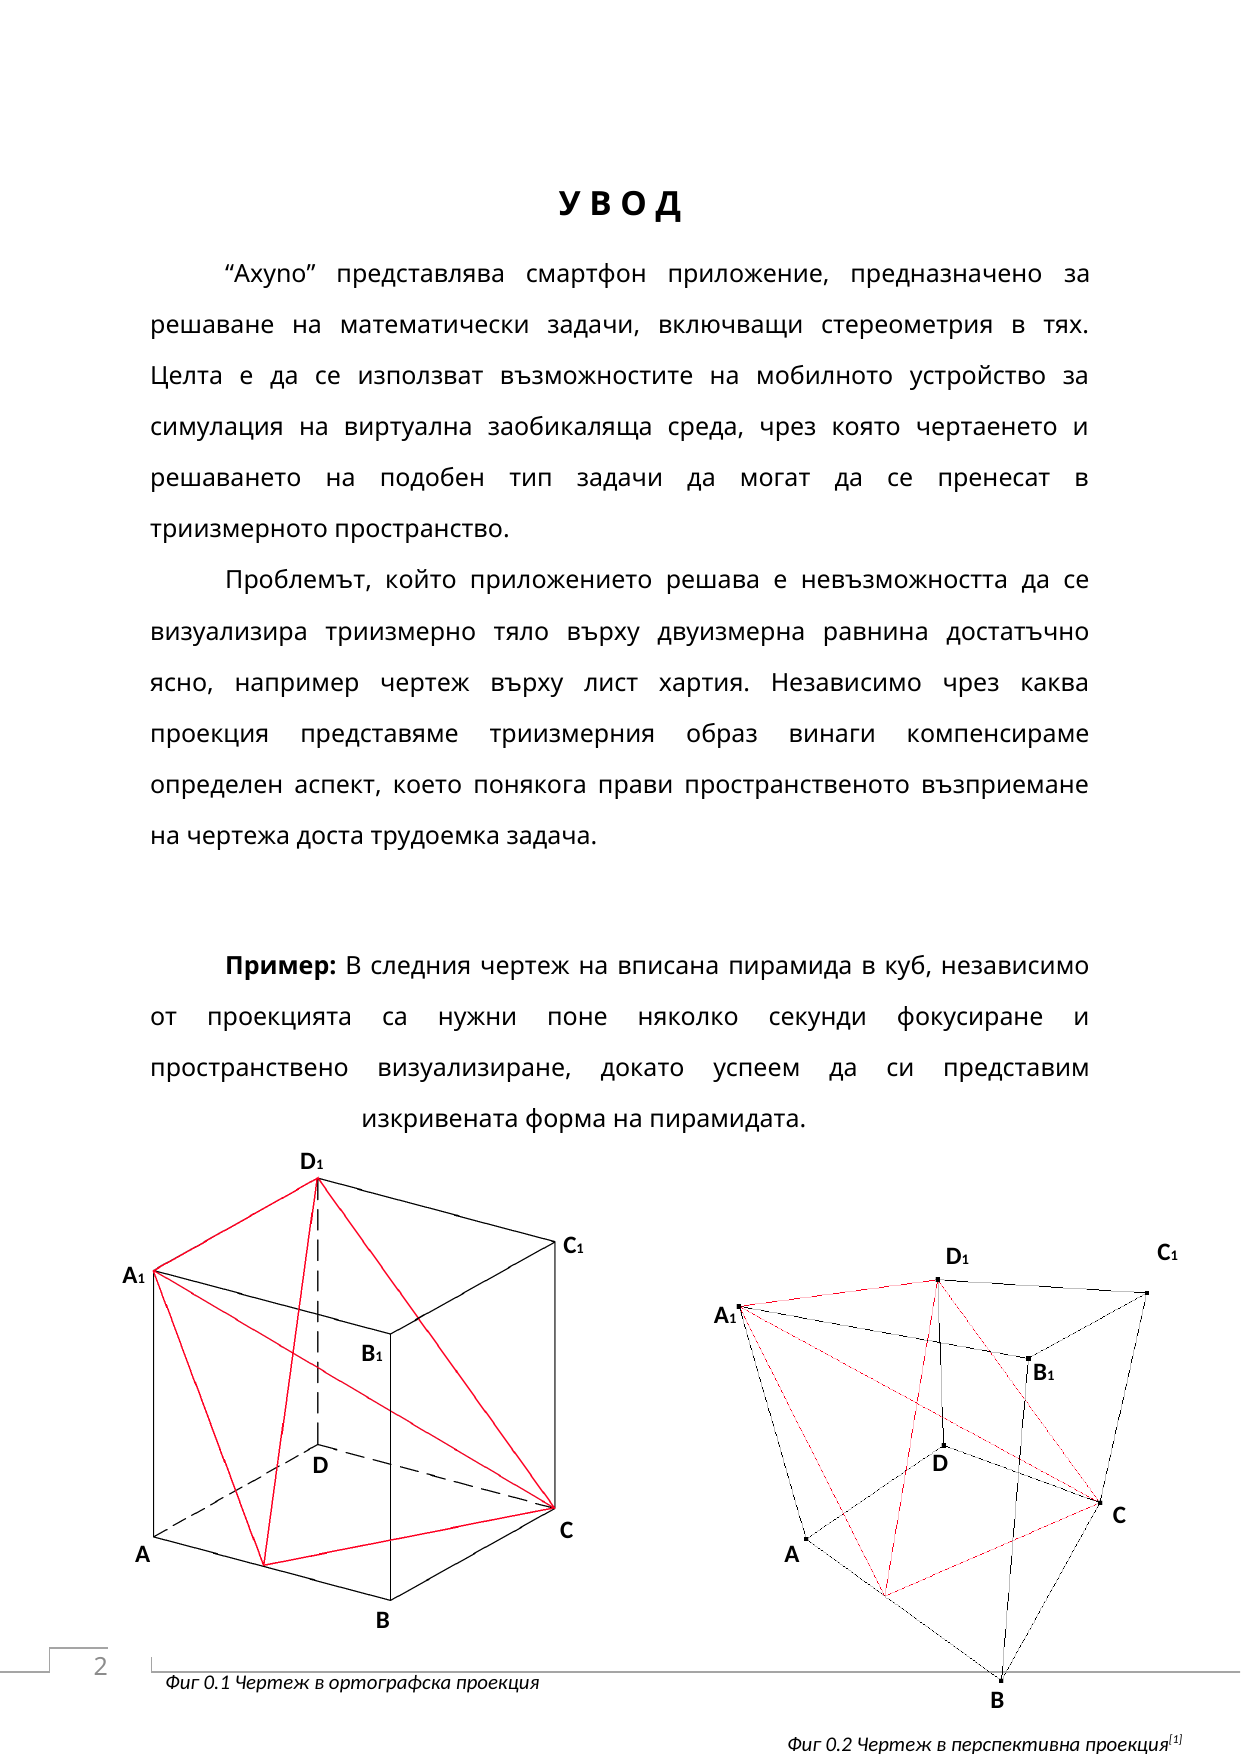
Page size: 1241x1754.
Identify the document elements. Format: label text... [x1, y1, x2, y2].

text Проблемът, който приложението решава е невъзможността да се визуализира триизмерно тяло върху двуизмерна равнина достатъчно ясно, например чертеж върху лист хартия. Независимо чрез каква проекция представяме триизмерния образ винаги компенсираме определен аспект, което понякога прави пространственото възприемане на чертежа доста трудоемка задача. [150, 562, 1090, 851]
title У В О Д [150, 180, 1090, 225]
picture [108, 1164, 601, 1657]
picture [707, 1230, 1183, 1706]
text “Axyno” представлява смартфон приложение, предназначено за решаване на математически задачи, включващи стереометрия в тях. Целта е да се използват възможностите на мобилното устройство за симулация на виртуална заобикаляща среда, чрез която чертаенето и решаването на подобен тип задачи да могат да се пренесат в триизмерното пространство. [150, 256, 1090, 545]
text Пример: В следния чертеж на вписана пирамида в куб, независимо от проекцията са нужни поне няколко секунди фокусиране и пространствено визуализиране, докато успеем да си представим изкривената форма на пирамидата. [150, 948, 1090, 1135]
